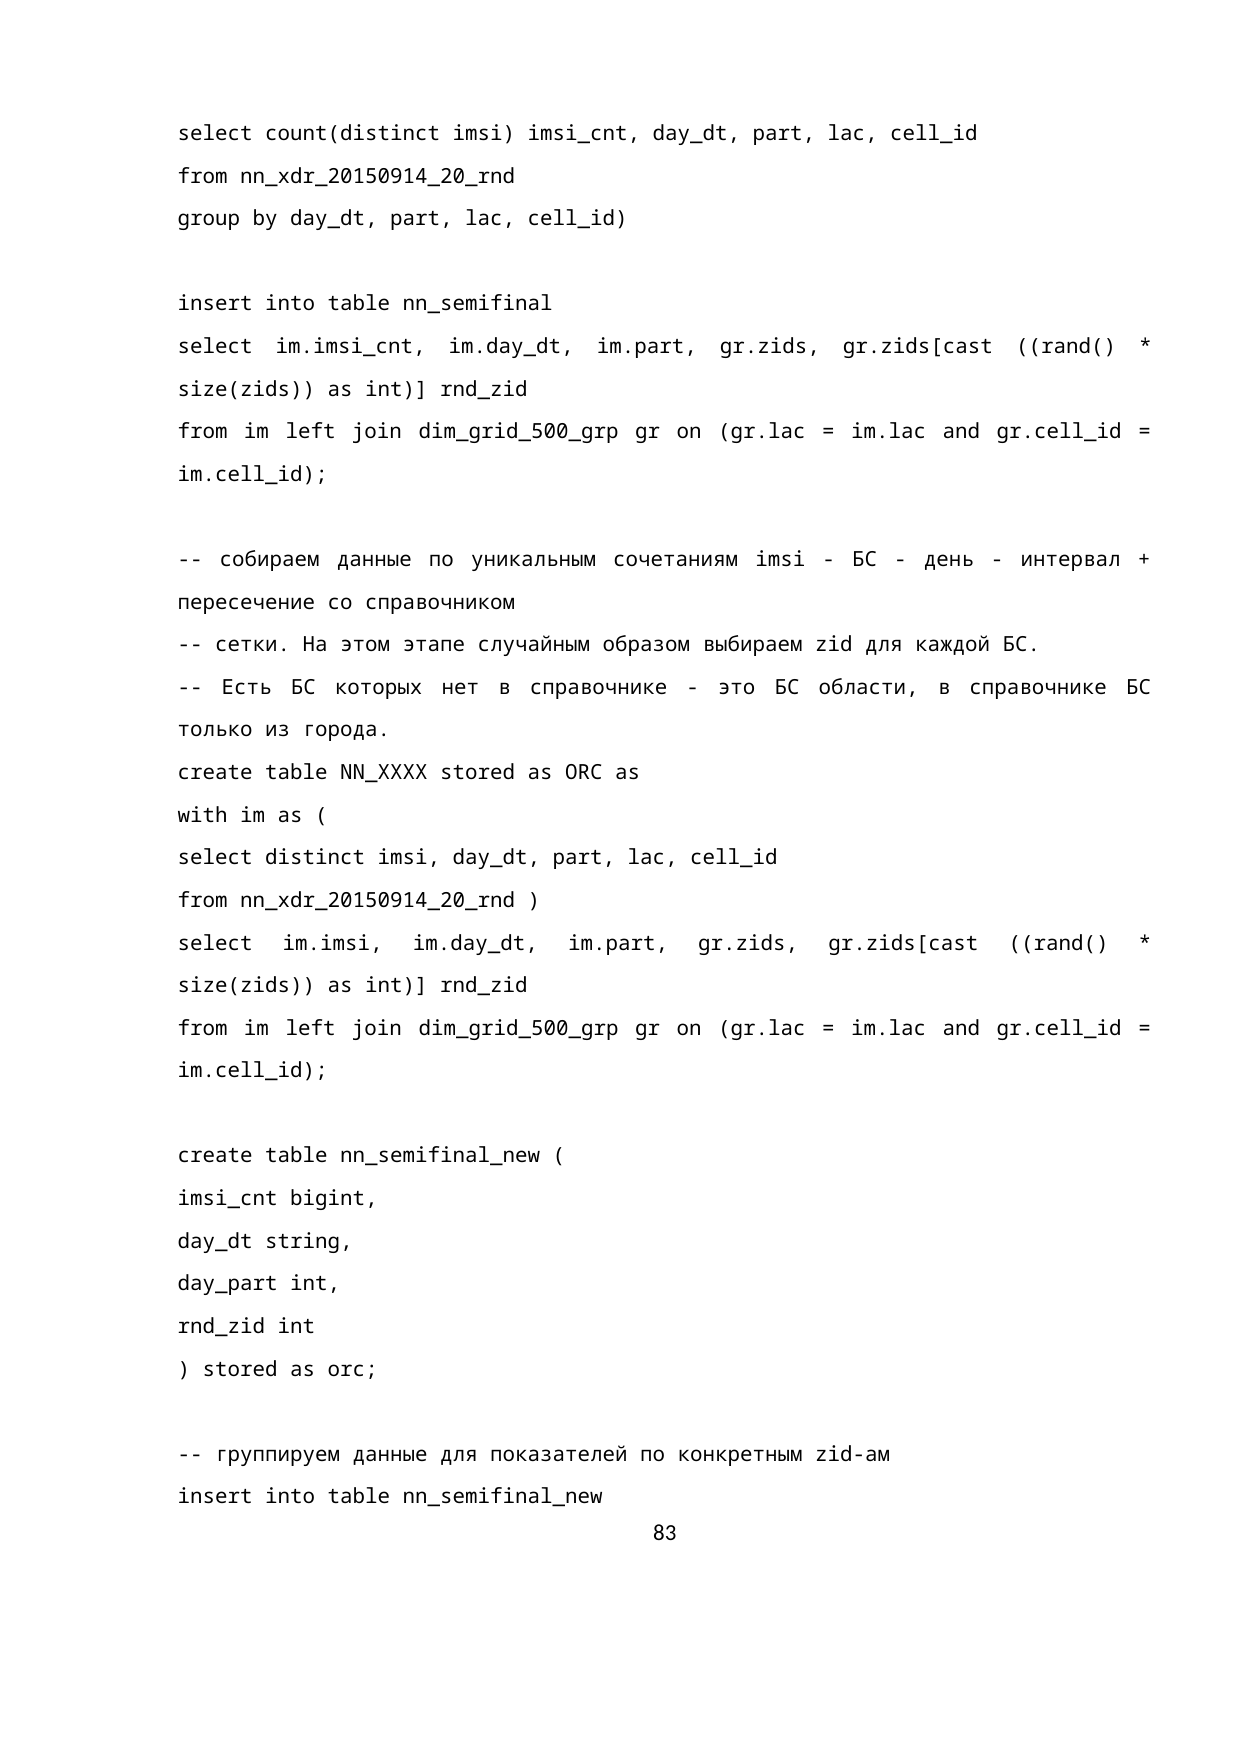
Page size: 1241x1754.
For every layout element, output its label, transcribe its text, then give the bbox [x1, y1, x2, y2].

text from im left join dim_grid_500_grp gr on (gr.lac = im.lac and gr.cell_id = im.cell_id); [177, 416, 1152, 487]
text select im.imsi_cnt, im.day_dt, im.part, gr.zids, gr.zids[cast ((rand() * size(zids)) as int)] rnd_zid [177, 331, 1152, 402]
text insert into table nn_semifinal [177, 288, 1152, 317]
text insert into table nn_semifinal_new [177, 1481, 1152, 1510]
text ) stored as orc; [177, 1354, 1152, 1382]
text imsi_cnt bigint, [177, 1183, 1152, 1212]
text day_part int, [177, 1268, 1152, 1297]
text create table NN_XXXX stored as ORC as [177, 757, 1152, 786]
text -- группируем данные для показателей по конкретным zid-ам [177, 1439, 1152, 1467]
text with im as ( [177, 800, 1152, 828]
text day_dt string, [177, 1226, 1152, 1254]
text from nn_xdr_20150914_20_rnd [177, 161, 1152, 189]
text select distinct imsi, day_dt, part, lac, cell_id [177, 842, 1152, 871]
text create table nn_semifinal_new ( [177, 1141, 1152, 1169]
text -- собираем данные по уникальным сочетаниям imsi - БС - день - интервал + пересечение со справочником [177, 544, 1152, 615]
text -- сетки. На этом этапе случайным образом выбираем zid для каждой БС. [177, 629, 1152, 658]
text from nn_xdr_20150914_20_rnd ) [177, 885, 1152, 913]
text -- Есть БС которых нет в справочнике - это БС области, в справочнике БС только из города. [177, 672, 1152, 743]
text rnd_zid int [177, 1311, 1152, 1339]
text group by day_dt, part, lac, cell_id) [177, 203, 1152, 232]
text select count(distinct imsi) imsi_cnt, day_dt, part, lac, cell_id [177, 118, 1152, 147]
text from im left join dim_grid_500_grp gr on (gr.lac = im.lac and gr.cell_id = im.cell_id); [177, 1013, 1152, 1084]
text select im.imsi, im.day_dt, im.part, gr.zids, gr.zids[cast ((rand() * size(zids)) as int)] rnd_zid [177, 928, 1152, 999]
